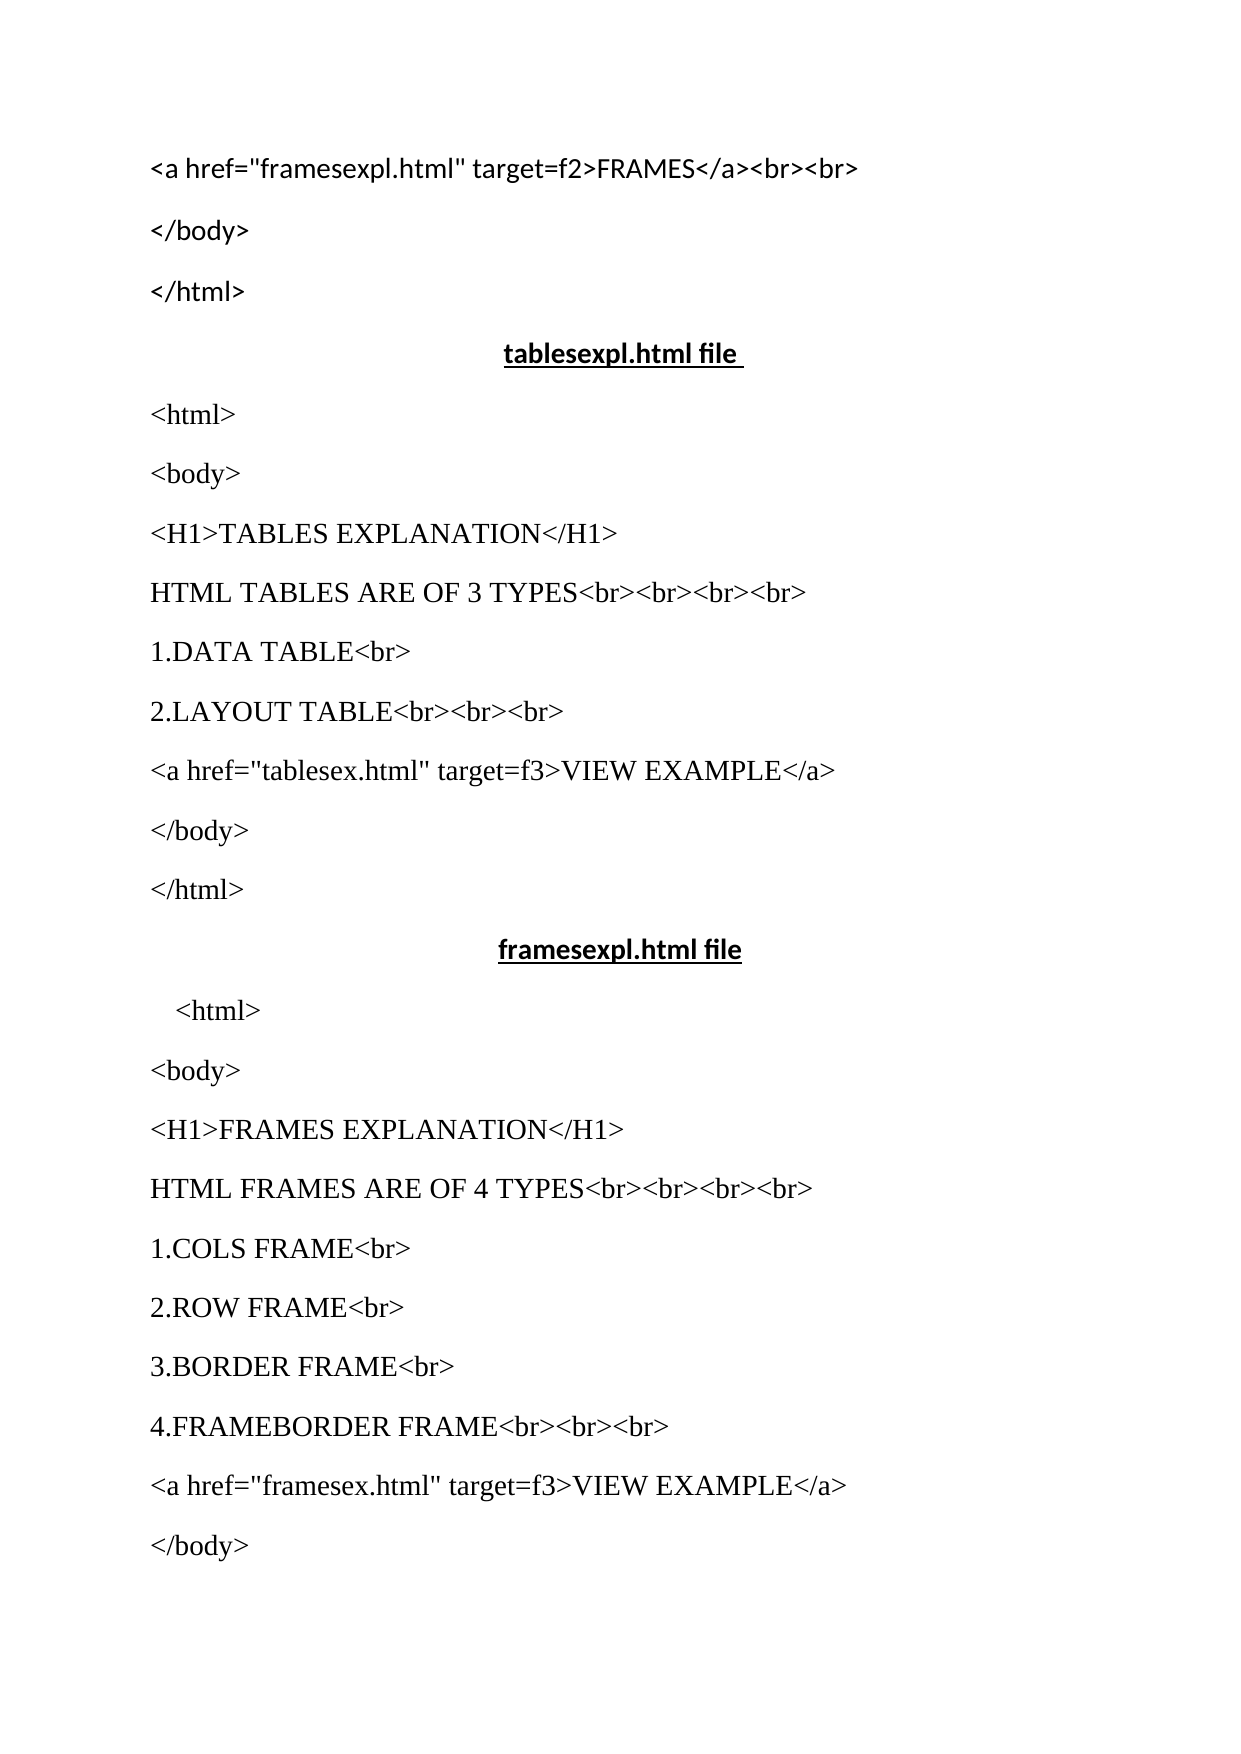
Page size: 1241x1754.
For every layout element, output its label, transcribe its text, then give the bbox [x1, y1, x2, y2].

text <a href="framesex.html" target=f3>VIEW EXAMPLE</a> [150, 1468, 1090, 1502]
text framesexpl.html file [150, 931, 1090, 967]
text HTML FRAMES ARE OF 4 TYPES<br><br><br><br> [150, 1171, 1090, 1205]
text <html> [150, 993, 1090, 1027]
text HTML TABLES ARE OF 3 TYPES<br><br><br><br> [150, 575, 1090, 609]
text 2.ROW FRAME<br> [150, 1290, 1090, 1324]
text tablesexpl.html file [150, 335, 1090, 371]
text 3.BORDER FRAME<br> [150, 1349, 1090, 1383]
text <H1>FRAMES EXPLANATION</H1> [150, 1112, 1090, 1146]
text 1.COLS FRAME<br> [150, 1231, 1090, 1264]
text </body> [150, 1528, 1090, 1561]
text <html> [150, 397, 1090, 431]
text </html> [150, 872, 1090, 906]
text <H1>TABLES EXPLANATION</H1> [150, 516, 1090, 549]
text <a href="tablesex.html" target=f3>VIEW EXAMPLE</a> [150, 753, 1090, 787]
text <a href="framesexpl.html" target=f2>FRAMES</a><br><br> [150, 150, 1090, 186]
text <body> [150, 456, 1090, 490]
text </body> [150, 212, 1090, 247]
text <body> [150, 1053, 1090, 1086]
text 2.LAYOUT TABLE<br><br><br> [150, 694, 1090, 727]
text </html> [150, 273, 1090, 309]
text 1.DATA TABLE<br> [150, 634, 1090, 668]
text </body> [150, 813, 1090, 846]
text 4.FRAMEBORDER FRAME<br><br><br> [150, 1409, 1090, 1442]
